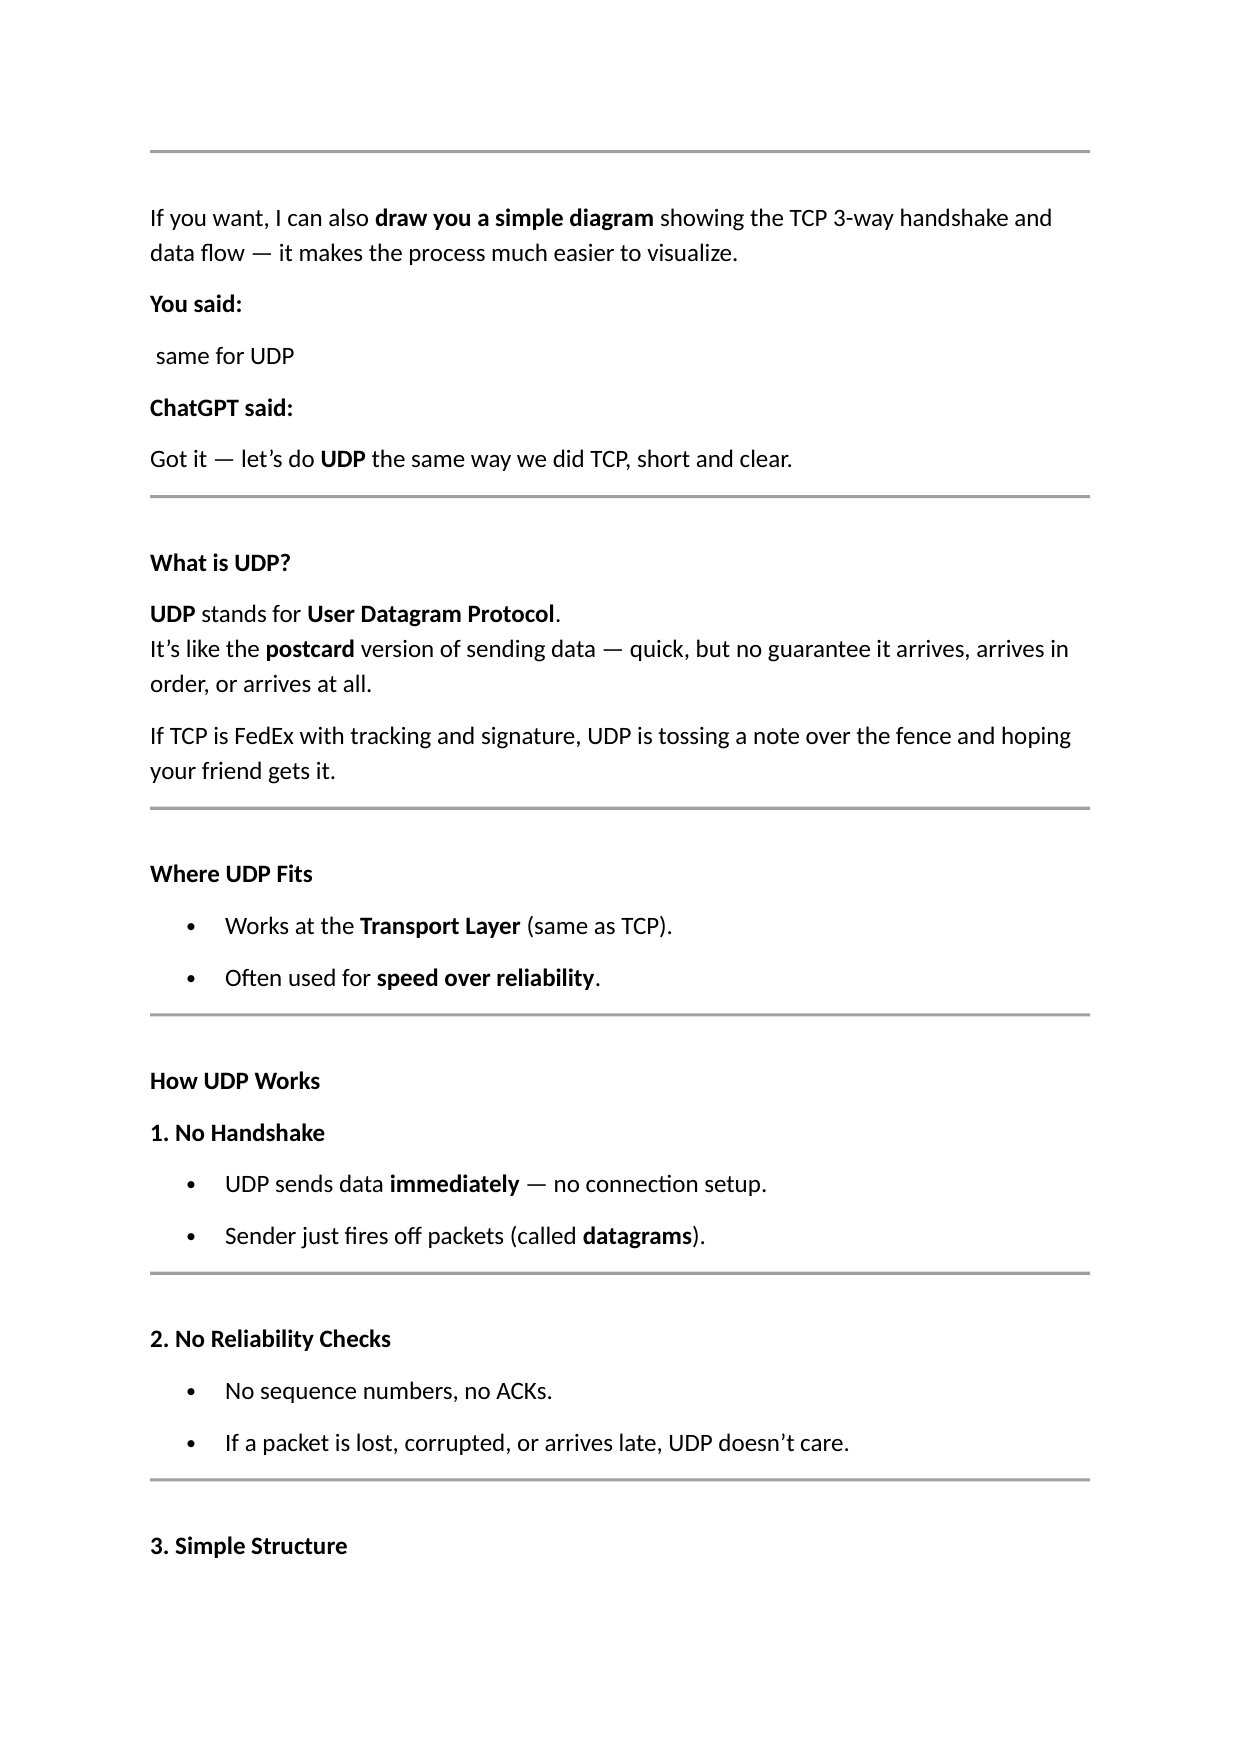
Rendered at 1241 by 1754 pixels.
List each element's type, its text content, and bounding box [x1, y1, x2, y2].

text You said: [150, 288, 1090, 319]
text Got it — let’s do UDP the same way we did TCP, short and clear. [150, 443, 1090, 474]
list Often used for speed over reliability. [187, 962, 1090, 992]
list No sequence numbers, no ACKs. [187, 1375, 1090, 1406]
text ChatGPT said: [150, 392, 1090, 422]
list Sender just fires off packets (called datagrams). [187, 1220, 1090, 1251]
list UDP sends data immediately — no connection setup. [187, 1168, 1090, 1199]
text What is UDP? [150, 547, 1090, 577]
text If TCP is FedEx with tracking and signature, UDP is tossing a note over the fence and hoping your friend gets it. [150, 720, 1090, 786]
list Works at the Transport Layer (same as TCP). [187, 910, 1090, 941]
text 1. No Handshake [150, 1117, 1090, 1147]
text UDP stands for User Datagram Protocol. It’s like the postcard version of sending data — quick, but no guarantee it arrives, arrives in order, or arrives at all. [150, 598, 1090, 699]
list If a packet is lost, corrupted, or arrives late, UDP doesn’t care. [187, 1427, 1090, 1457]
text How UDP Works [150, 1065, 1090, 1096]
text If you want, I can also draw you a simple diagram showing the TCP 3-way handshake and data flow — it makes the process much easier to visualize. [150, 202, 1090, 267]
text 2. No Reliability Checks [150, 1323, 1090, 1354]
text 3. Simple Structure [150, 1530, 1090, 1561]
text Where UDP Fits [150, 858, 1090, 889]
text same for UDP [150, 340, 1090, 371]
